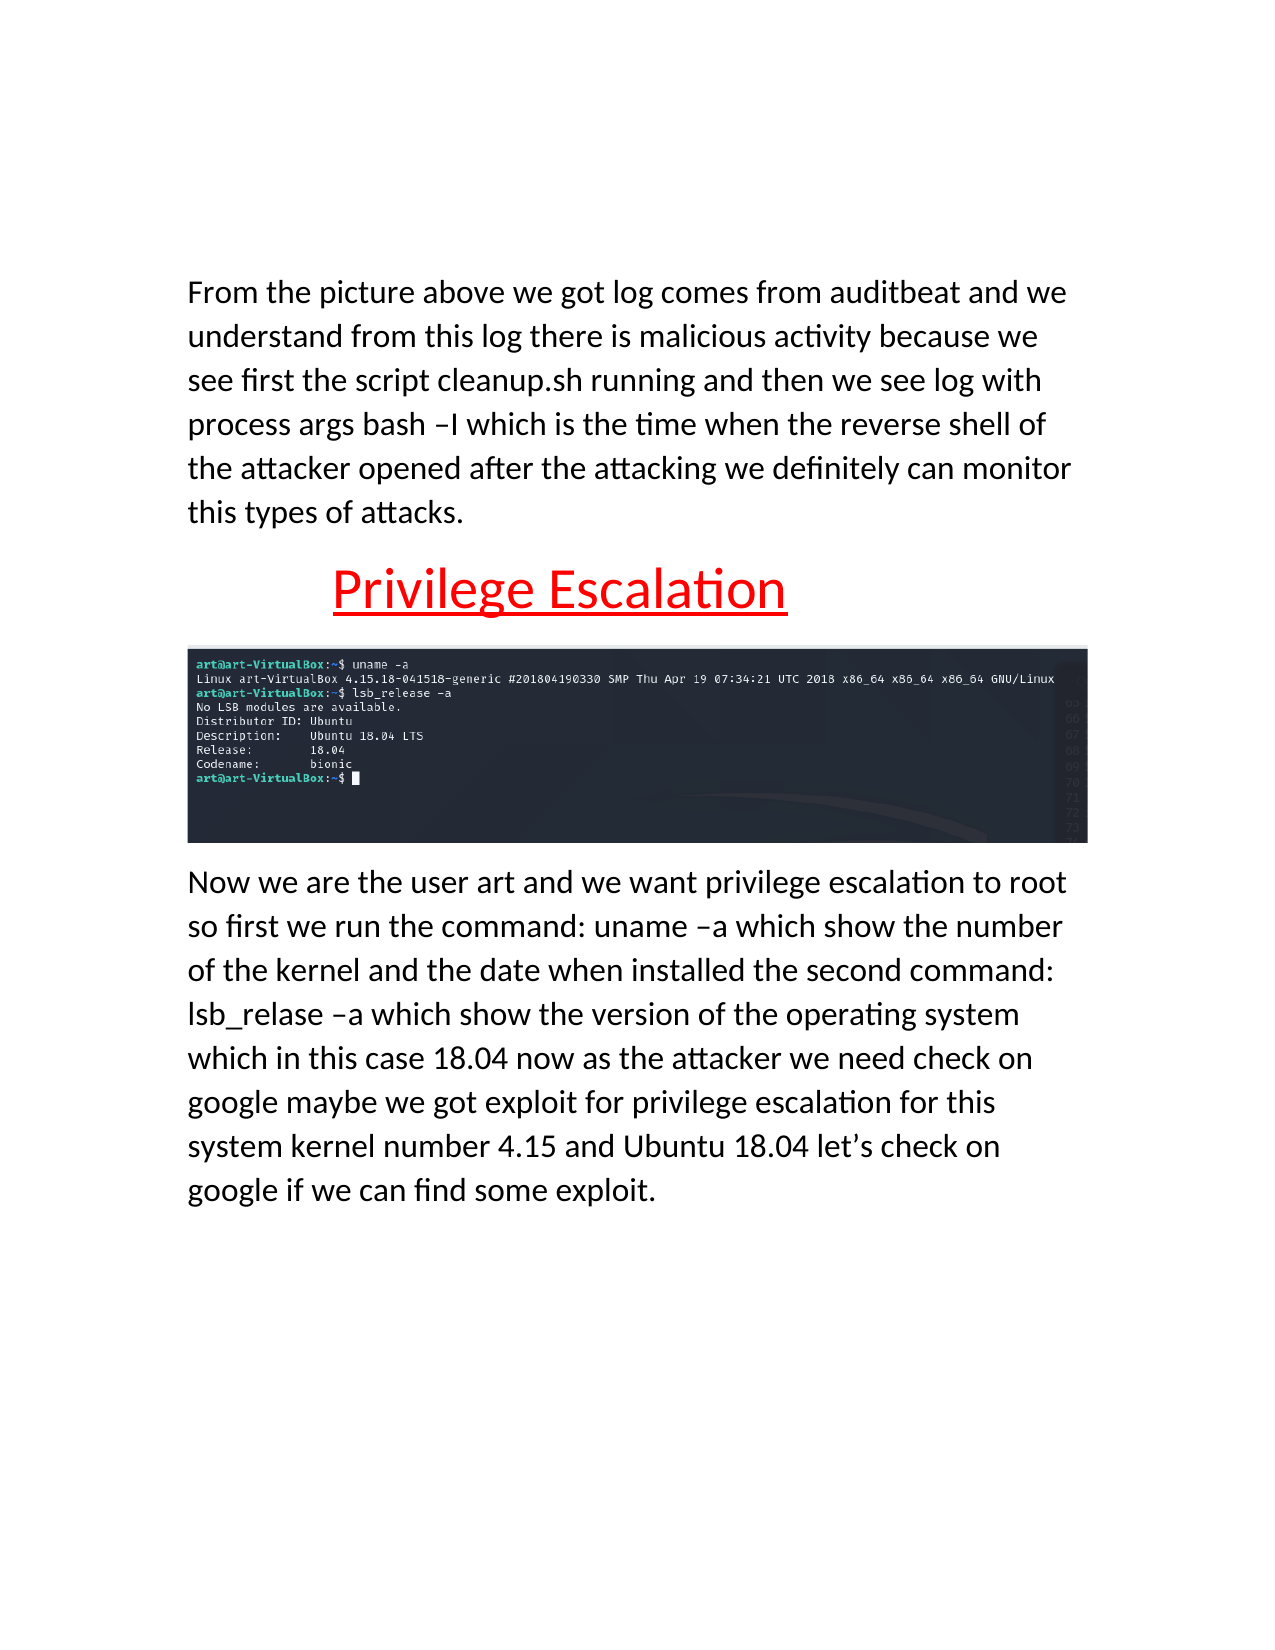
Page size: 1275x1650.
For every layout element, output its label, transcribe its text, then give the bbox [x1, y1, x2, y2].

text Now we are the user art and we want privilege escalation to root so first we run the command: uname –a which show the number of the kernel and the date when installed the second command: lsb_relase –a which show the version of the operating system which in this case 18.04 now as the attacker we need check on google maybe we got exploit for privilege escalation for this system kernel number 4.15 and Ubuntu 18.04 let’s check on google if we can find some exploit. [187, 861, 1087, 1210]
picture [187, 645, 1088, 843]
text From the picture above we got log comes from auditbeat and we understand from this log there is malicious activity because we see first the script cleanup.sh running and then we see log with process args bash –I which is the time when the reverse shell of the attacker opened after the attacking we definitely can monitor this types of attacks. [187, 271, 1087, 532]
text Privilege Escalation [187, 552, 1087, 623]
